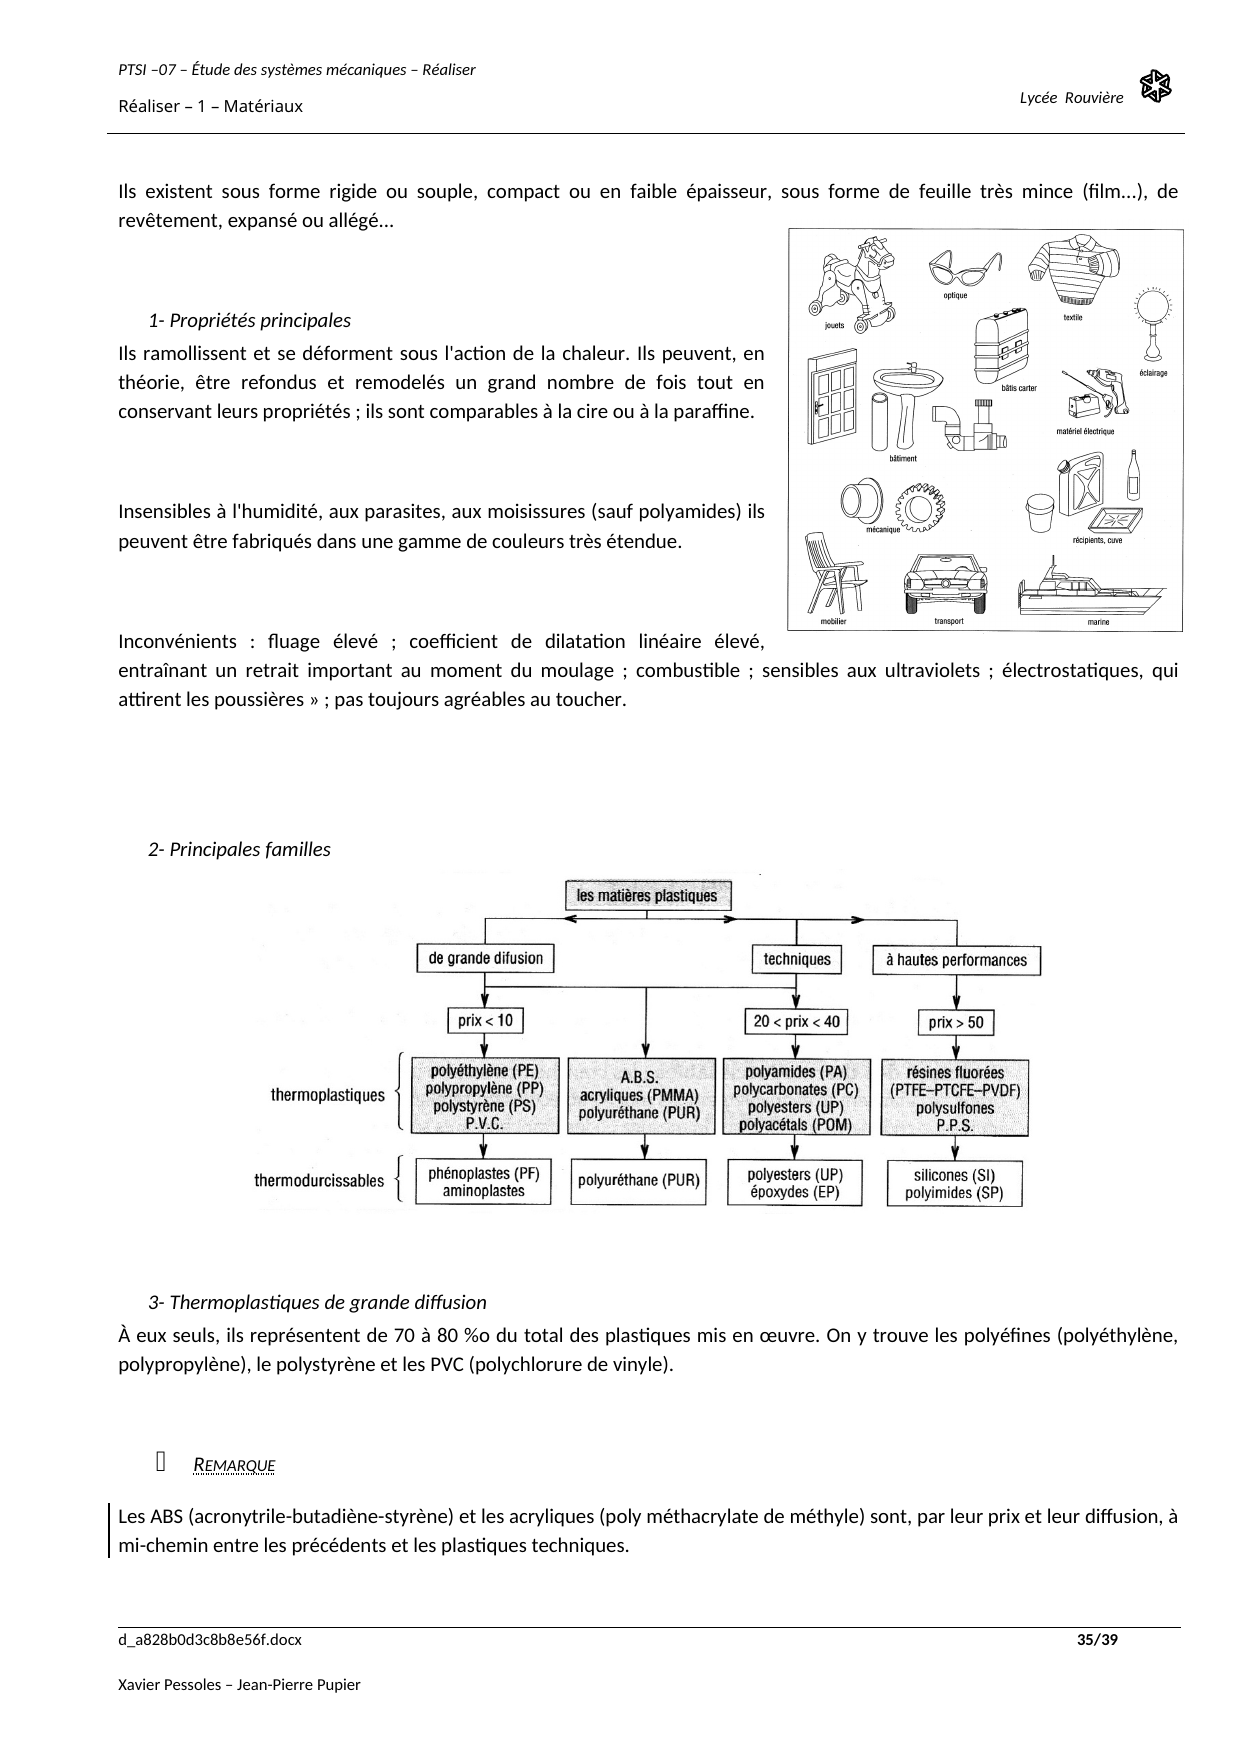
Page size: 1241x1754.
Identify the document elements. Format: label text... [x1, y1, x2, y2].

text À eux seuls, ils représentent de 70 à 80 %o du total des plastiques mis en œuvre. On y trouve les polyéfines (polyéthylène, polypropylène), le polystyrène et les PVC (polychlorure de vinyle). [118, 1322, 1181, 1377]
subtitle Propriétés principales [124, 307, 785, 332]
text Les ABS (acronytrile-butadiène-styrène) et les acryliques (poly méthacrylate de méthyle) sont, par leur prix et leur diffusion, à mi-chemin entre les précédents et les plastiques techniques. [110, 1503, 1181, 1558]
text Ils ramollissent et se déforment sous l'action de la chaleur. Ils peuvent, en théorie, être refondus et remodelés un grand nombre de fois tout en conservant leurs propriétés ; ils sont comparables à la cire ou à la paraffine. [118, 340, 785, 424]
text Insensibles à l'humidité, aux parasites, aux moisissures (sauf polyamides) ils peuvent être fabriqués dans une gamme de couleurs très étendue. [118, 499, 785, 553]
text Inconvénients : fluage élevé ; coefficient de dilatation linéaire élevé, entraînant un retrait important au moment du moulage ; combustible ; sensibles aux ultraviolets ; électrostatiques, qui attirent les poussières » ; pas toujours agréables au toucher. [118, 628, 1181, 712]
subtitle Thermoplastiques de grande diffusion [124, 1289, 1181, 1314]
text Ils existent sous forme rigide ou souple, compact ou en faible épaisseur, sous forme de feuille très mince (film...), de revêtement, expansé ou allégé... [118, 178, 1181, 232]
subtitle Principales familles [124, 836, 1181, 862]
subtitle Remarque [156, 1452, 1181, 1478]
picture [251, 869, 1048, 1215]
picture [785, 219, 1189, 634]
